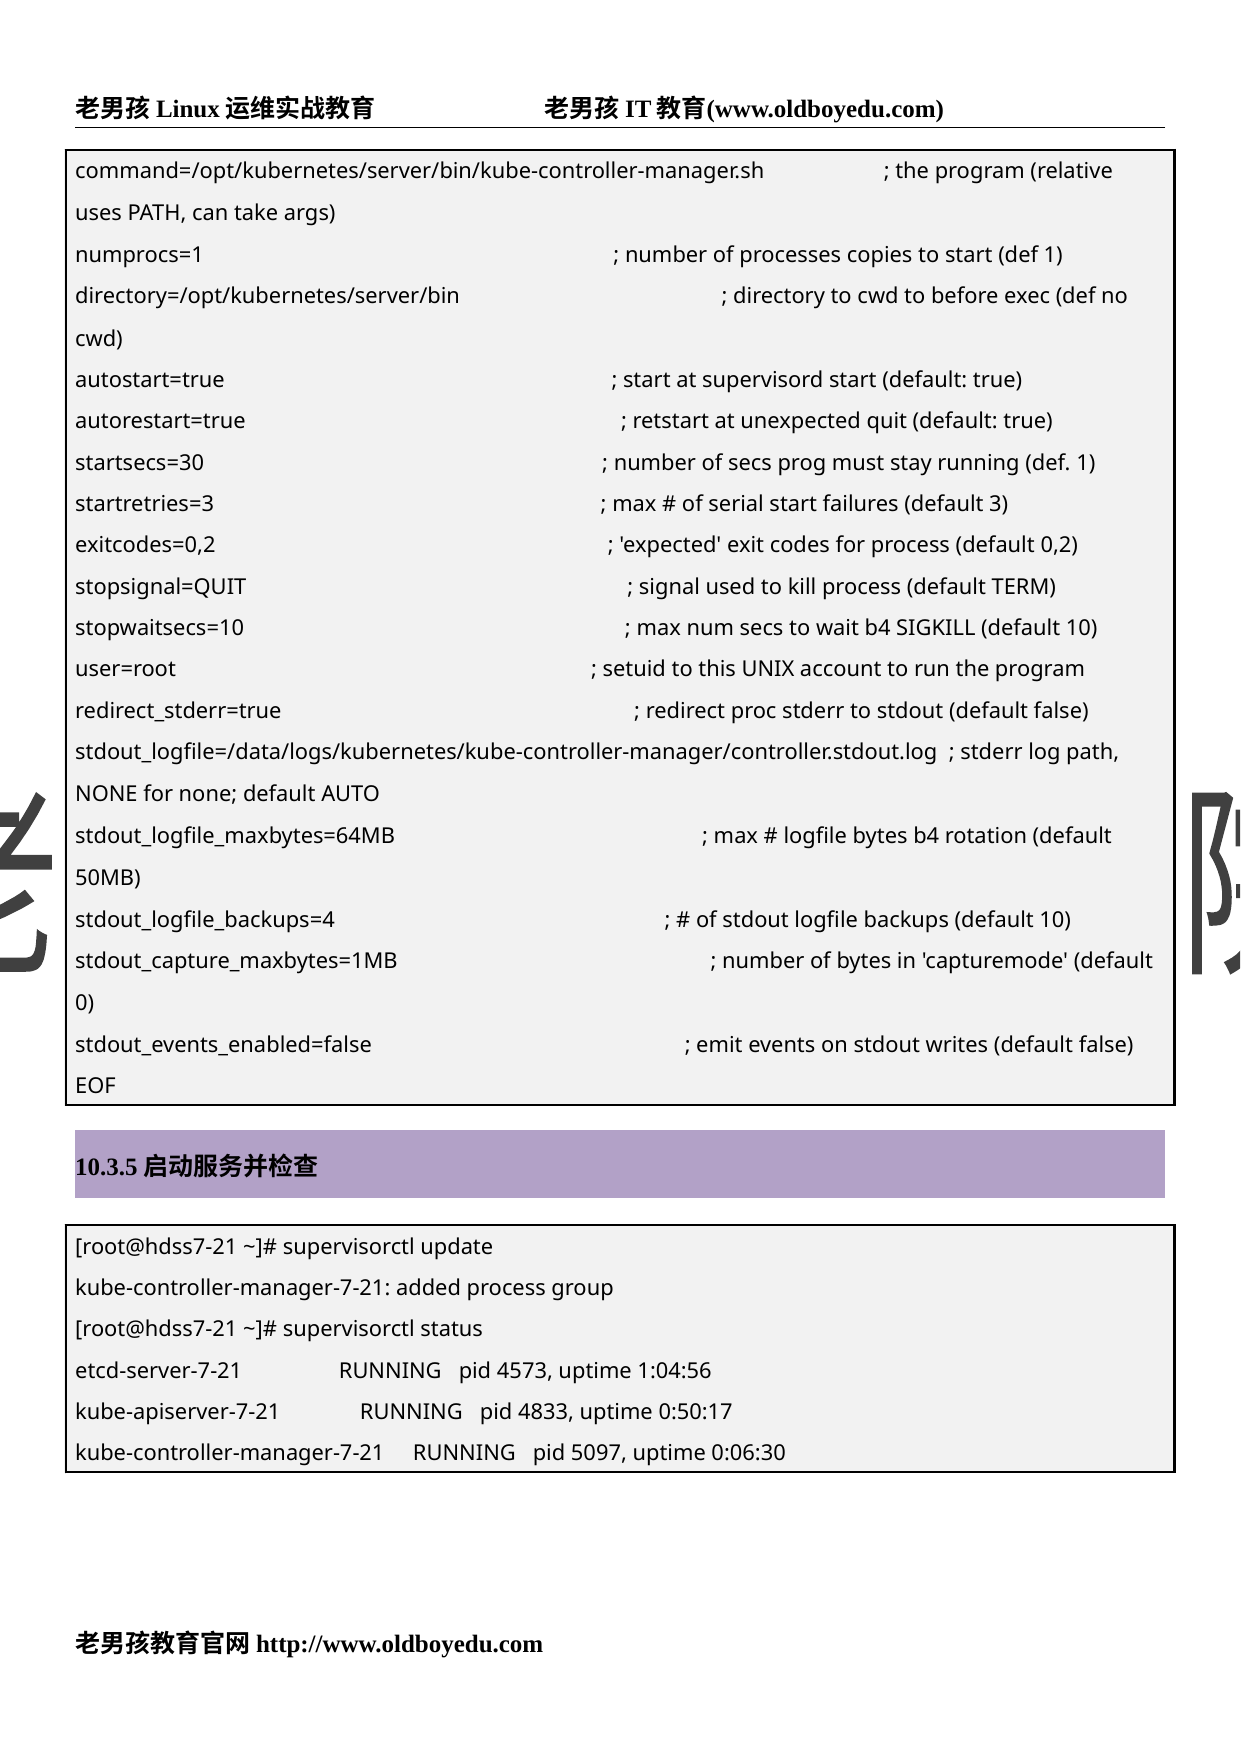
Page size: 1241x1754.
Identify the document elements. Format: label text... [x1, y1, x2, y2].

text stdout_capture_maxbytes=1MB ; number of bytes in 'capturemode' (default 0) [67, 939, 1173, 1019]
text kube-apiserver-7-21 RUNNING pid 4833, uptime 0:50:17 [67, 1390, 1173, 1428]
text kube-controller-manager-7-21 RUNNING pid 5097, uptime 0:06:30 [67, 1431, 1173, 1471]
text stopwaitsecs=10 ; max num secs to wait b4 SIGKILL (default 10) [67, 606, 1173, 644]
text exitcodes=0,2 ; 'expected' exit codes for process (default 0,2) [67, 523, 1173, 561]
text stopsignal=QUIT ; signal used to kill process (default TERM) [67, 564, 1173, 602]
text etcd-server-7-21 RUNNING pid 4573, uptime 1:04:56 [67, 1348, 1173, 1387]
text kube-controller-manager-7-21: added process group [67, 1266, 1173, 1304]
text redirect_stderr=true ; redirect proc stderr to stdout (default false) [67, 688, 1173, 727]
text stdout_logfile_backups=4 ; # of stdout logfile backups (default 10) [67, 897, 1173, 935]
text autorestart=true ; retstart at unexpected quit (default: true) [67, 399, 1173, 437]
text [root@hdss7-21 ~]# supervisorctl status [67, 1307, 1173, 1345]
text startsecs=30 ; number of secs prog must stay running (def. 1) [67, 440, 1173, 478]
text command=/opt/kubernetes/server/bin/kube-controller-manager.sh ; the program (relative uses PATH, can take args) [67, 151, 1173, 229]
text [root@hdss7-21 ~]# supervisorctl update [67, 1226, 1173, 1262]
text user=root ; setuid to this UNIX account to run the program [67, 647, 1173, 685]
text startretries=3 ; max # of serial start failures (default 3) [67, 482, 1173, 520]
text stdout_events_enabled=false ; emit events on stdout writes (default false) [67, 1022, 1173, 1061]
text autostart=true ; start at supervisord start (default: true) [67, 358, 1173, 396]
text numprocs=1 ; number of processes copies to start (def 1) [67, 232, 1173, 271]
subtitle 启动服务并检查 [75, 1130, 1165, 1198]
text EOF [67, 1064, 1173, 1104]
text stdout_logfile_maxbytes=64MB ; max # logfile bytes b4 rotation (default 50MB) [67, 813, 1173, 894]
text directory=/opt/kubernetes/server/bin ; directory to cwd to before exec (def no cwd) [67, 274, 1173, 354]
text stdout_logfile=/data/logs/kubernetes/kube-controller-manager/controller.stdout.log ; stderr log path, NONE for none; default AUTO [67, 730, 1173, 810]
